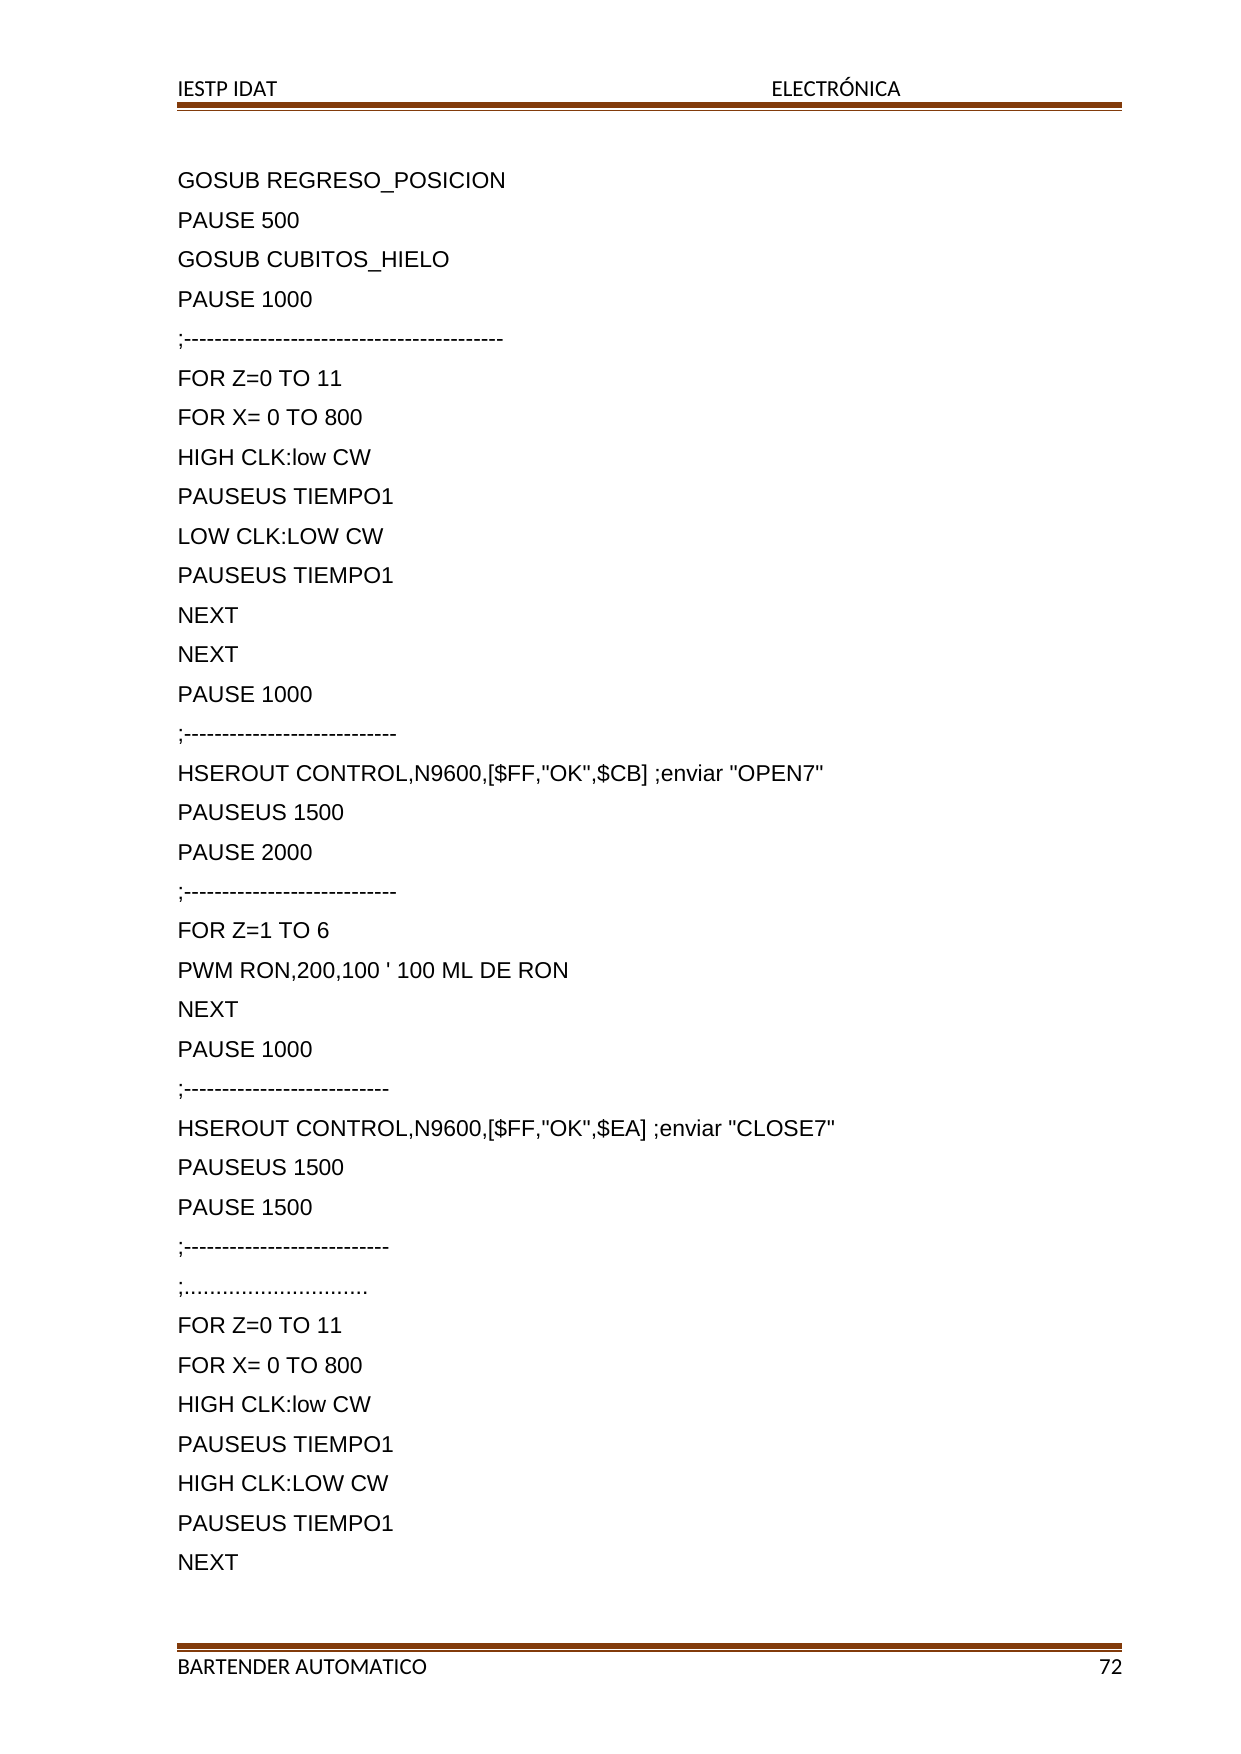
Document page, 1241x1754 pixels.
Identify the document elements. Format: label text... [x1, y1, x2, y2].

text HSEROUT CONTROL,N9600,[$FF,"OK",$CB] ;enviar "OPEN7" [177, 759, 1122, 786]
text FOR X= 0 TO 800 [177, 1352, 1122, 1378]
text PAUSE 1500 [177, 1194, 1122, 1220]
text PAUSE 2000 [177, 838, 1122, 865]
text NEXT [177, 996, 1122, 1023]
text GOSUB CUBITOS_HIELO [177, 246, 1122, 273]
text FOR Z=1 TO 6 [177, 917, 1122, 944]
text NEXT [177, 641, 1122, 667]
text ;--------------------------- [177, 1233, 1122, 1259]
text HIGH CLK:low CW [177, 444, 1122, 470]
text LOW CLK:LOW CW [177, 523, 1122, 549]
text PAUSEUS TIEMPO1 [177, 1509, 1122, 1536]
text ;............................. [177, 1273, 1122, 1299]
text NEXT [177, 602, 1122, 628]
text FOR Z=0 TO 11 [177, 365, 1122, 391]
text FOR X= 0 TO 800 [177, 404, 1122, 431]
text PAUSE 1000 [177, 1036, 1122, 1062]
text PAUSE 1000 [177, 286, 1122, 312]
text PWM RON,200,100 ' 100 ML DE RON [177, 957, 1122, 983]
text PAUSE 500 [177, 207, 1122, 233]
text HSEROUT CONTROL,N9600,[$FF,"OK",$EA] ;enviar "CLOSE7" [177, 1115, 1122, 1141]
text ;---------------------------- [177, 878, 1122, 904]
text PAUSEUS 1500 [177, 1154, 1122, 1181]
text PAUSE 1000 [177, 681, 1122, 707]
text GOSUB REGRESO_POSICION [177, 167, 1122, 194]
text ;--------------------------- [177, 1075, 1122, 1102]
text HIGH CLK:LOW CW [177, 1470, 1122, 1496]
text ;------------------------------------------ [177, 325, 1122, 352]
text PAUSEUS TIEMPO1 [177, 1431, 1122, 1457]
text FOR Z=0 TO 11 [177, 1312, 1122, 1338]
text NEXT [177, 1549, 1122, 1575]
text PAUSEUS 1500 [177, 799, 1122, 825]
text HIGH CLK:low CW [177, 1391, 1122, 1417]
text PAUSEUS TIEMPO1 [177, 562, 1122, 588]
text ;---------------------------- [177, 720, 1122, 746]
text PAUSEUS TIEMPO1 [177, 483, 1122, 509]
